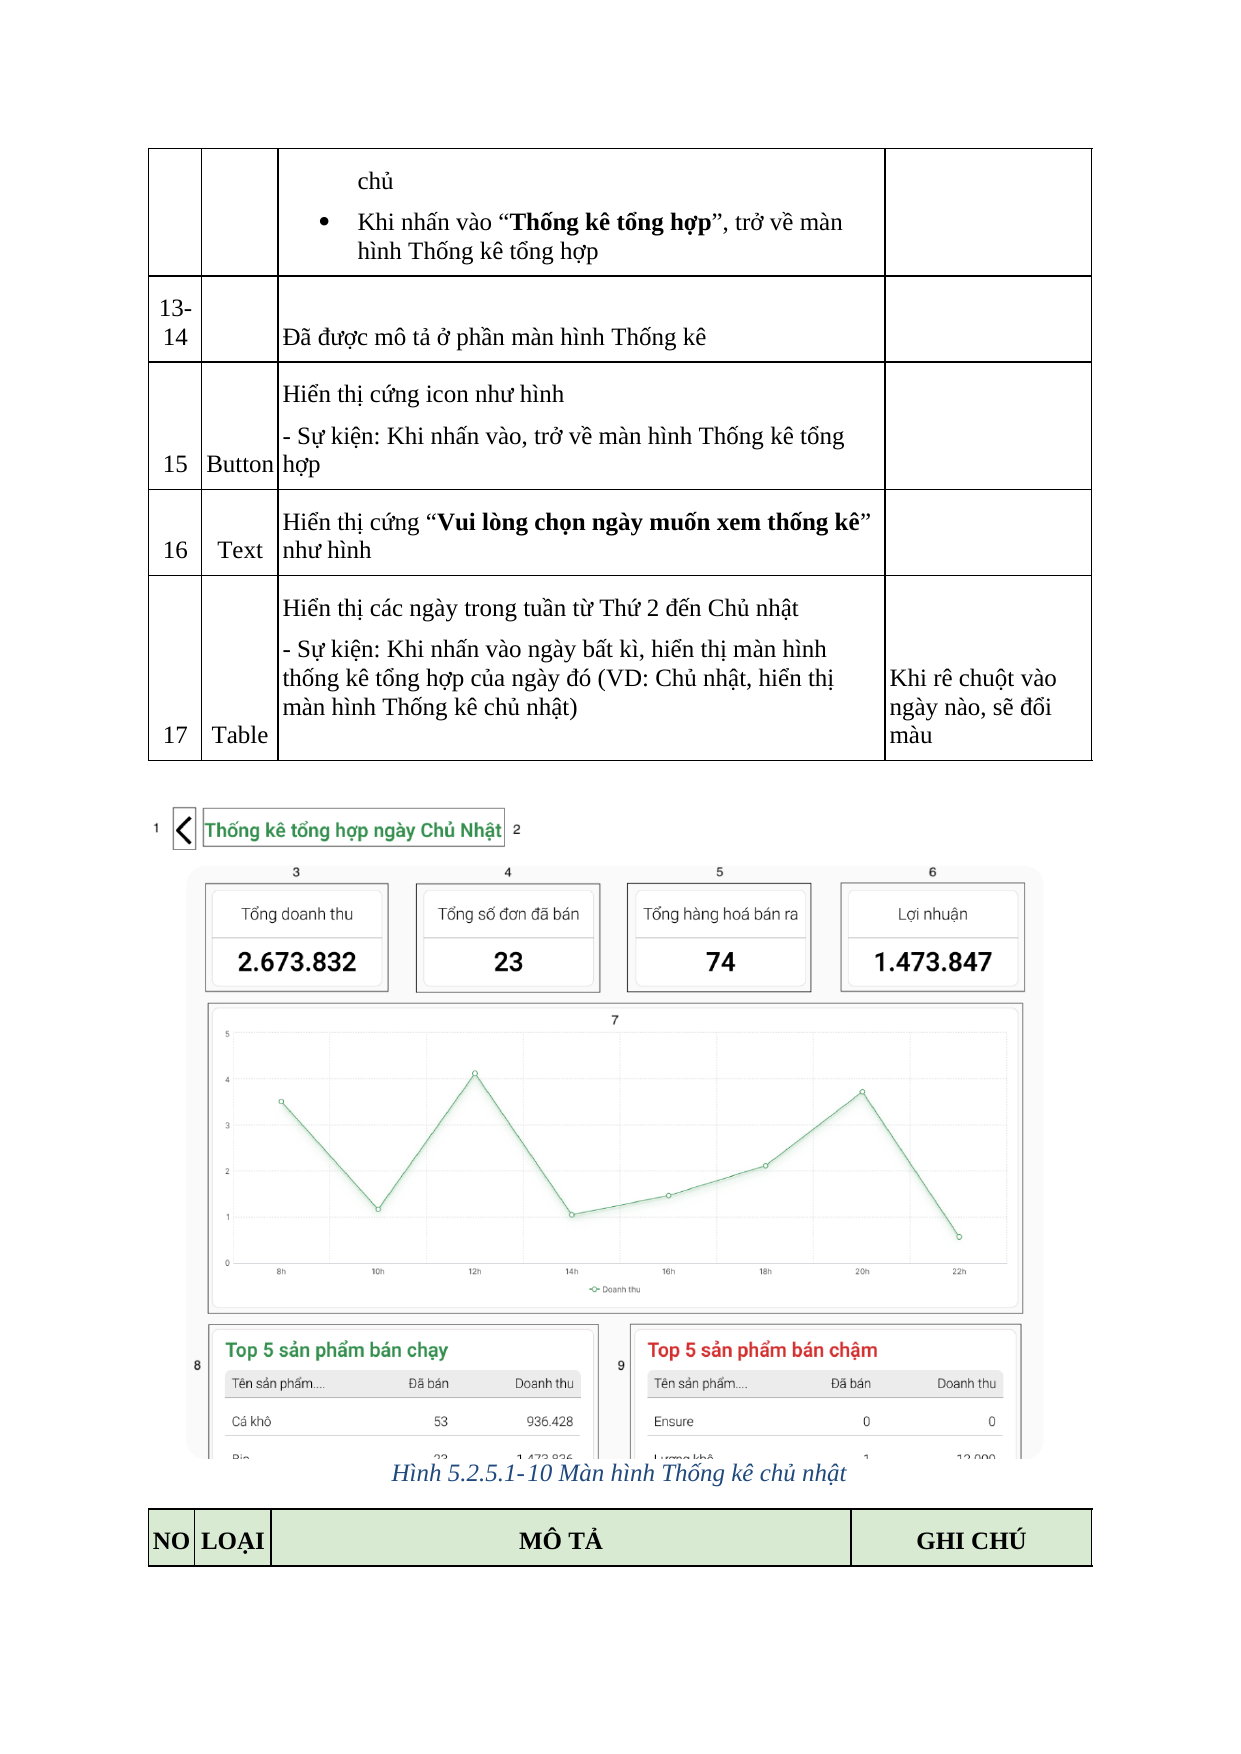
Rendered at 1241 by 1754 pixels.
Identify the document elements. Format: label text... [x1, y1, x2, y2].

table_cell Hiển thị cứng “Vui lòng chọn ngày muốn xem thống kê” như hình [279, 490, 884, 575]
table_cell Table [202, 576, 277, 760]
table_cell [886, 490, 1091, 575]
table_cell [886, 363, 1091, 489]
table_cell Hiển thị các ngày trong tuần từ Thứ 2 đến Chủ nhật - Sự kiện: Khi nhấn vào ngày bất kì, hiển thị màn hình thống kê tổng hợp của ngày đó (VD: Chủ nhật, hiển thị màn hình Thống kê chủ nhật) [279, 576, 884, 760]
table_header LOẠI [195, 1510, 270, 1565]
table_cell [202, 149, 277, 275]
table_cell 13-14 [149, 277, 201, 361]
table_cell [202, 277, 277, 361]
table_header MÔ TẢ [272, 1510, 850, 1565]
table_cell Đã được mô tả ở phần màn hình Thống kê [279, 277, 884, 361]
table_cell Text [202, 490, 277, 575]
picture [147, 790, 1087, 1459]
table_cell Khi rê chuột vào ngày nào, sẽ đổi màu [886, 576, 1091, 760]
table_cell 15 [149, 363, 201, 489]
table_header GHI CHÚ [852, 1510, 1091, 1565]
table_header NO [149, 1510, 194, 1565]
table_cell 17 [149, 576, 201, 760]
table_cell Hiển thị cứng icon như hình - Sự kiện: Khi nhấn vào, trở về màn hình Thống kê tổng hợp [279, 363, 884, 489]
table_cell [886, 277, 1091, 361]
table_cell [886, 149, 1091, 275]
table_cell 16 [149, 490, 201, 575]
table_cell Button [202, 363, 277, 489]
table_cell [279, 149, 884, 275]
table_cell 12 [149, 149, 201, 275]
